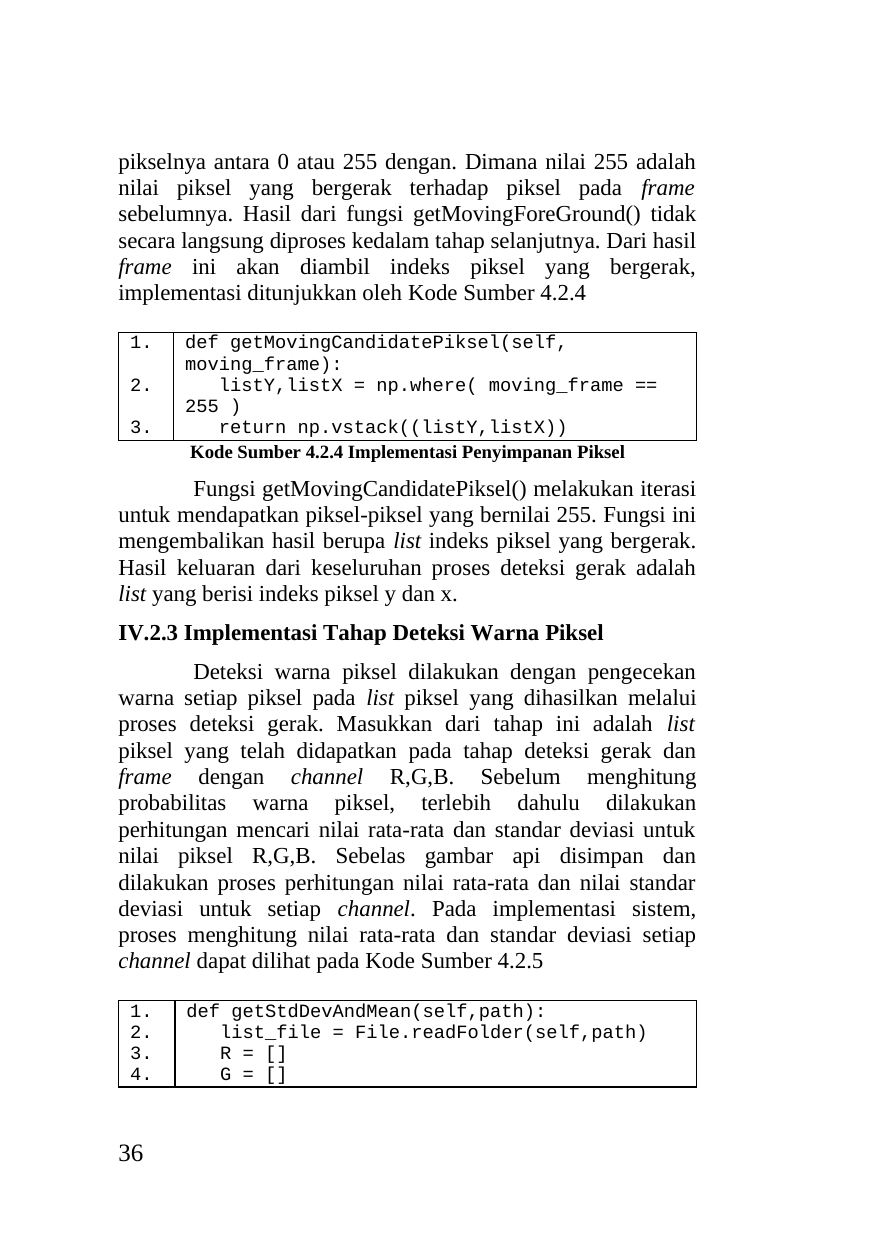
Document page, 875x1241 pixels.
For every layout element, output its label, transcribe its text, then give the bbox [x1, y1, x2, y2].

subtitle Implementasi Tahap Deteksi Warna Piksel [118, 619, 697, 645]
text Fungsi getMovingCandidatePiksel() melakukan iterasi untuk mendapatkan piksel-piksel yang bernilai 255. Fungsi ini mengembalikan hasil berupa list indeks piksel yang bergerak. Hasil keluaran dari keseluruhan proses deteksi gerak adalah list yang berisi indeks piksel y dan x. [118, 474, 697, 606]
text Kode Sumber 4.2.4 Implementasi Penyimpanan Piksel [118, 441, 697, 462]
table_header def getMovingCandidatePiksel(self, moving_frame): listY,listX = np.where( moving_frame == 255 ) return np.vstack((listY,listX)) [174, 333, 696, 439]
text Deteksi warna piksel dilakukan dengan pengecekan warna setiap piksel pada list piksel yang dihasilkan melalui proses deteksi gerak. Masukkan dari tahap ini adalah list piksel yang telah didapatkan pada tahap deteksi gerak dan frame dengan channel R,G,B. Sebelum menghitung probabilitas warna piksel, terlebih dahulu dilakukan perhitungan mencari nilai rata-rata dan standar deviasi untuk nilai piksel R,G,B. Sebelas gambar api disimpan dan dilakukan proses perhitungan nilai rata-rata dan nilai standar deviasi untuk setiap channel. Pada implementasi sistem, proses menghitung nilai rata-rata dan standar deviasi setiap channel dapat dilihat pada Kode Sumber 4.2.5 [118, 658, 697, 974]
table_header 1. 2. 3. [119, 333, 173, 439]
